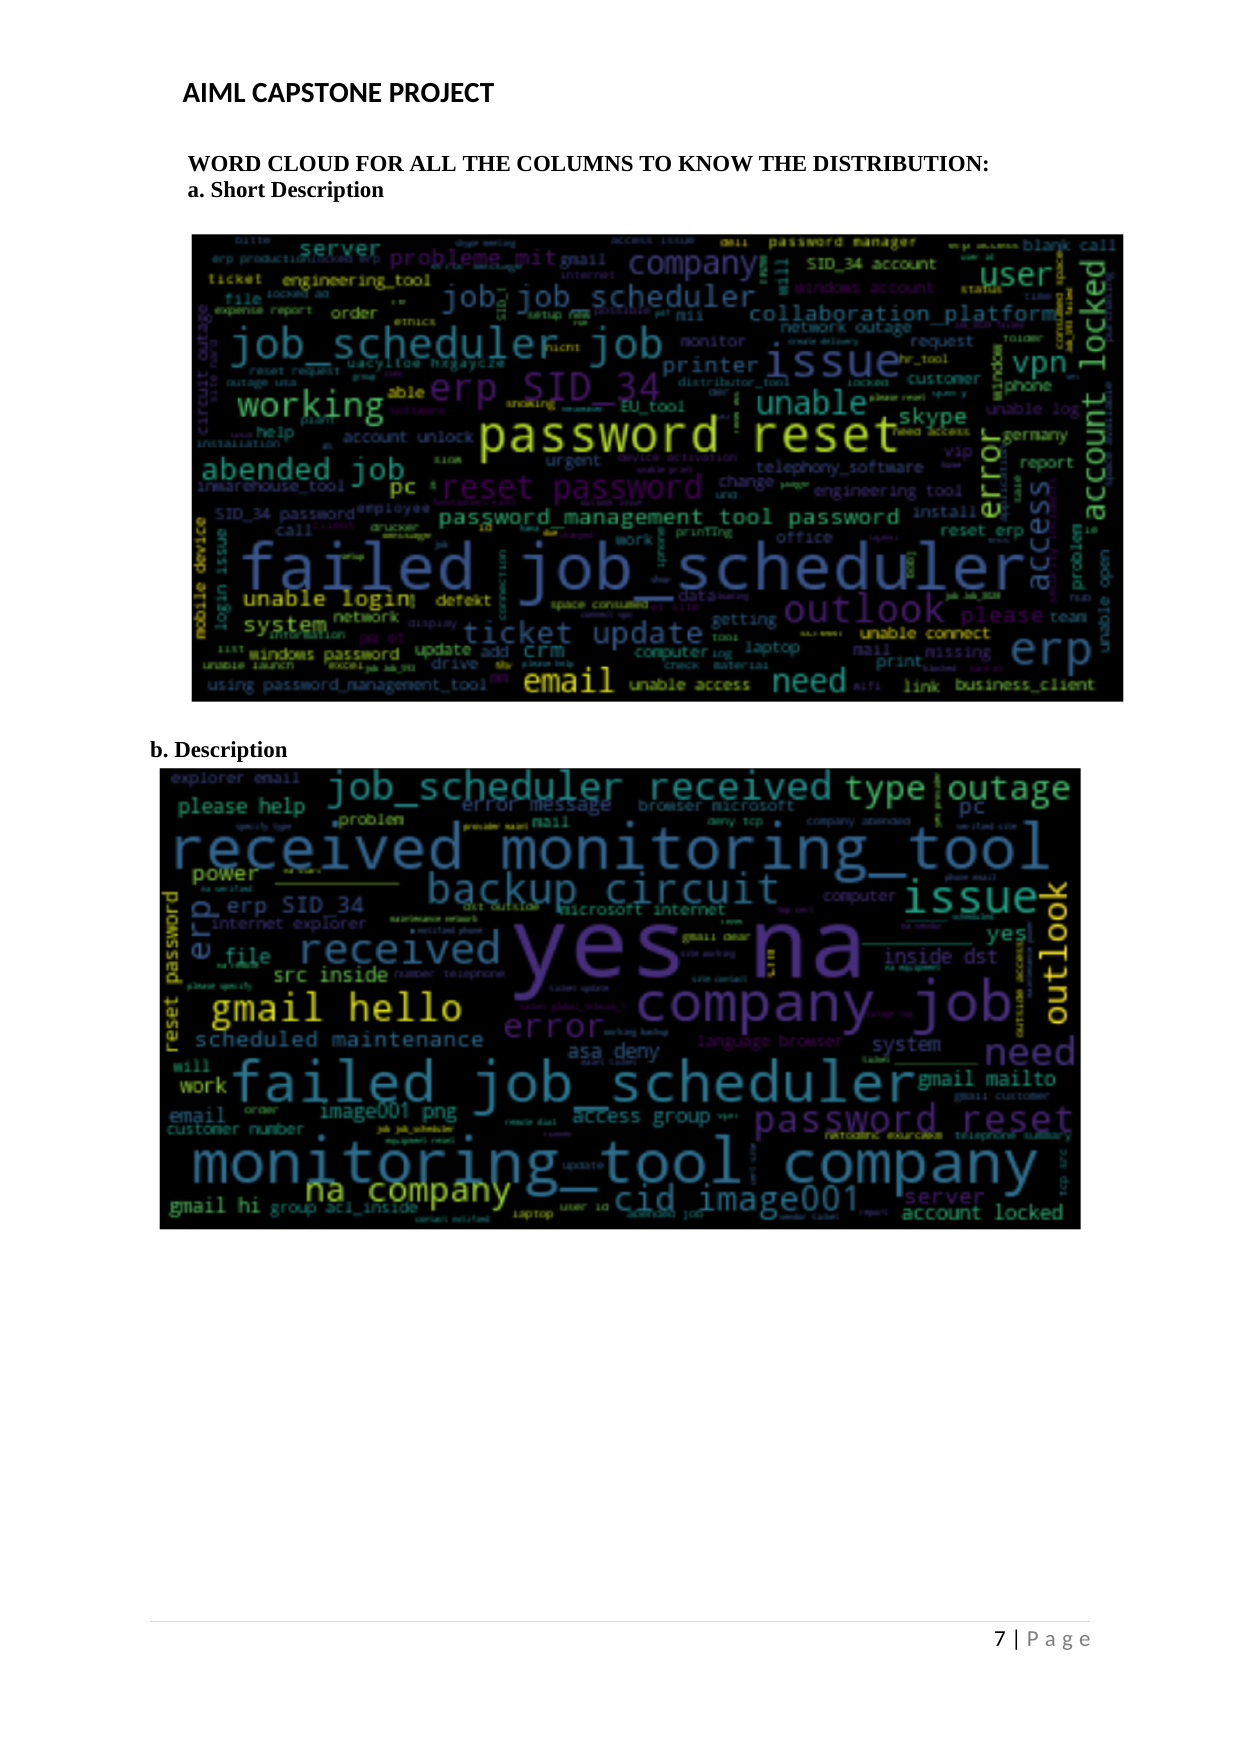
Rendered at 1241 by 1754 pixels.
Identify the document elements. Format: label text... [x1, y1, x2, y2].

text b. Description [150, 736, 1090, 762]
text WORD CLOUD FOR ALL THE COLUMNS TO KNOW THE DISTRIBUTION: a. Short Description [187, 150, 1090, 229]
picture [187, 229, 1128, 707]
picture [150, 762, 1091, 1237]
